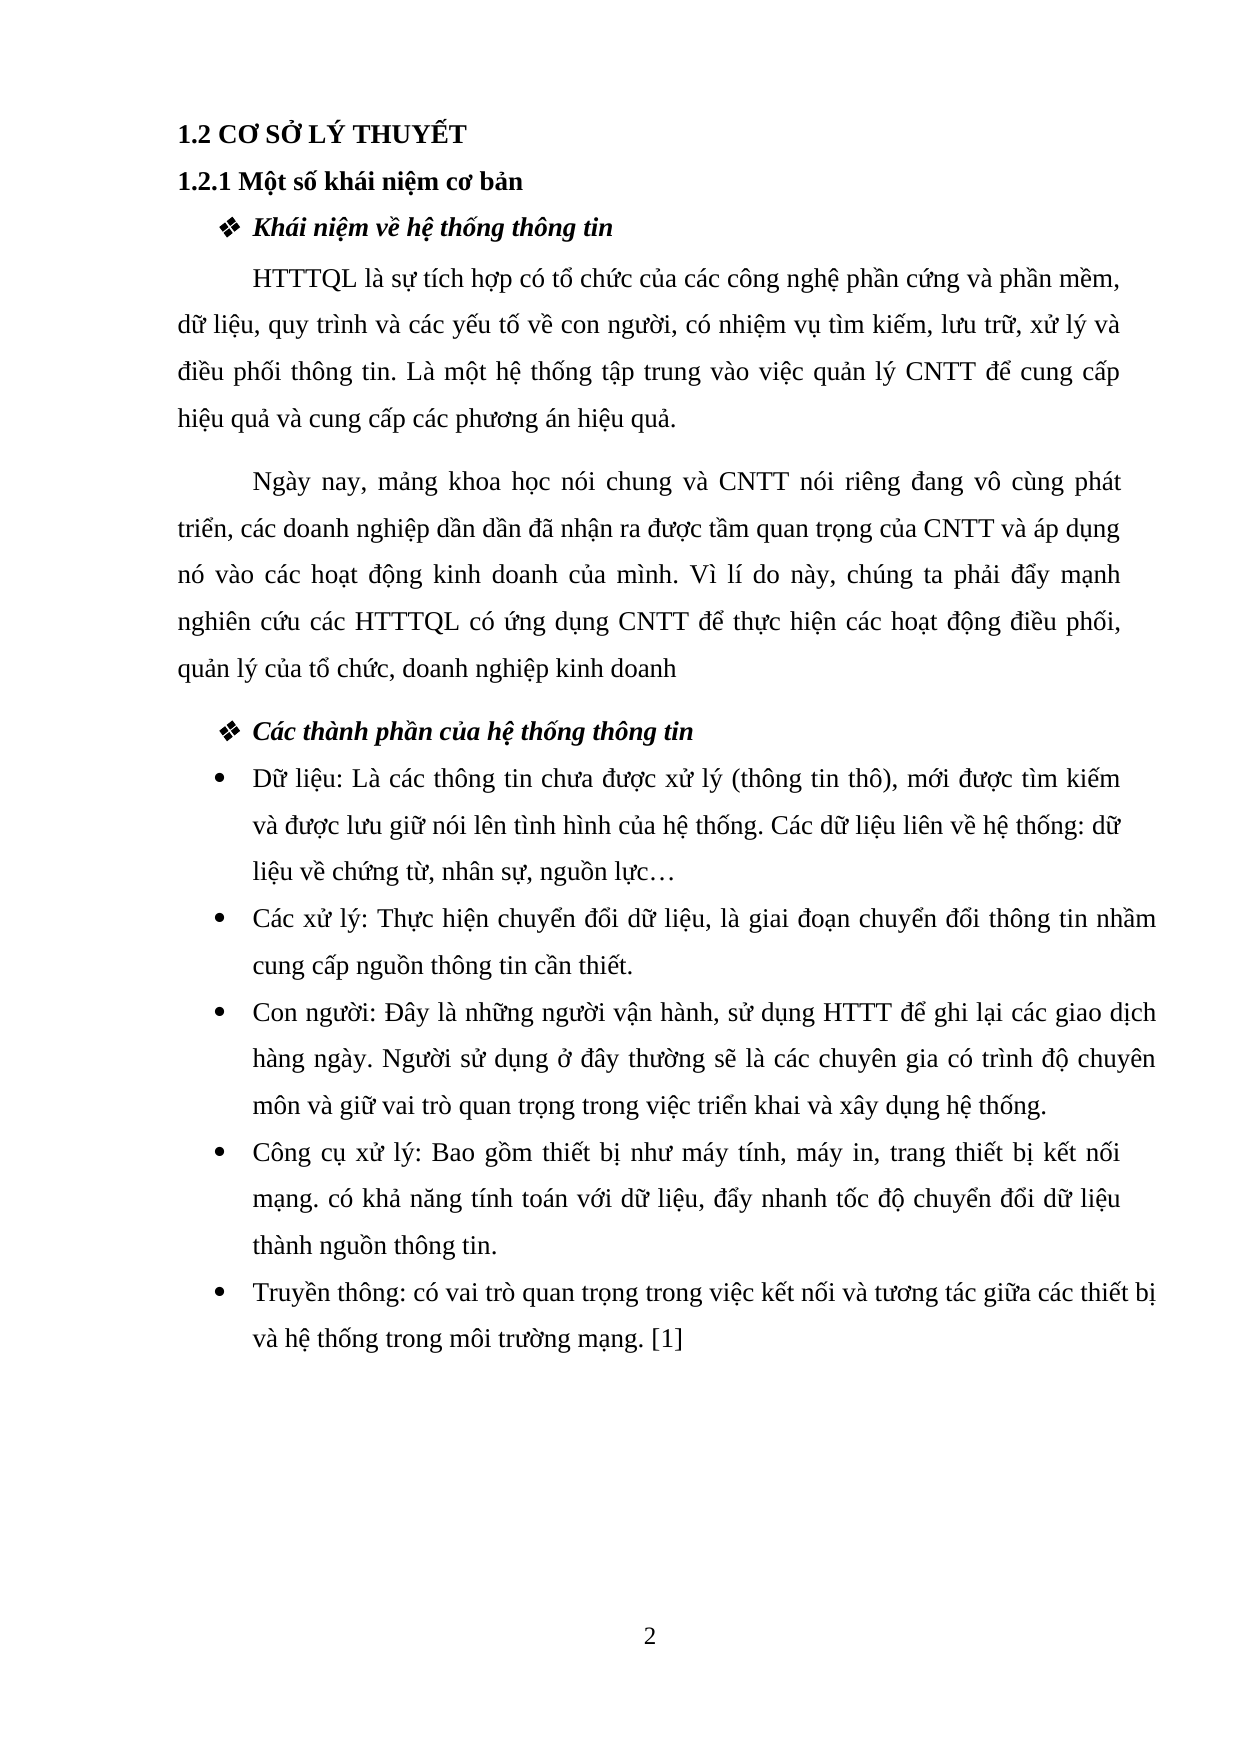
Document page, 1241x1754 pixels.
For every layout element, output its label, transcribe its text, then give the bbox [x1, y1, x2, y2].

list Con người: Đây là những người vận hành, sử dụng HTTT để ghi lại các giao dịch hàng ngày. Người sử dụng ở đây thường sẽ là các chuyên gia có trình độ chuyên môn và giữ vai trò quan trọng trong việc triển khai và xây dụng hệ thống. [215, 996, 1157, 1120]
list Công cụ xử lý: Bao gồm thiết bị như máy tính, máy in, trang thiết bị kết nối mạng. có khả năng tính toán với dữ liệu, đẩy nhanh tốc độ chuyển đổi dữ liệu thành nguồn thông tin. [215, 1136, 1122, 1260]
list Dữ liệu: Là các thông tin chưa được xử lý (thông tin thô), mới được tìm kiếm và được lưu giữ nói lên tình hình của hệ thống. Các dữ liệu liên về hệ thống: dữ liệu về chứng từ, nhân sự, nguồn lực… [215, 762, 1122, 887]
list Truyền thông: có vai trò quan trọng trong việc kết nối và tương tác giữa các thiết bị và hệ thống trong môi trường mạng. [215, 1276, 1157, 1354]
list Khái niệm về hệ thống thông tin [215, 211, 1122, 243]
list Các xử lý: Thực hiện chuyển đổi dữ liệu, là giai đoạn chuyển đổi thông tin nhầm cung cấp nguồn thông tin cần thiết. [215, 902, 1157, 980]
text HTTTQL là sự tích hợp có tổ chức của các công nghệ phần cứng và phần mềm, dữ liệu, quy trình và các yếu tố về con người, có nhiệm vụ tìm kiếm, lưu trữ, xử lý và điều phối thông tin. Là một hệ thống tập trung vào việc quản lý CNTT để cung cấp hiệu quả và cung cấp các phương án hiệu quả. [177, 262, 1122, 433]
text Ngày nay, mảng khoa học nói chung và CNTT nói riêng đang vô cùng phát triển, các doanh nghiệp dần dần đã nhận ra được tầm quan trọng của CNTT và áp dụng nó vào các hoạt động kinh doanh của mình. Vì lí do này, chúng ta phải đẩy mạnh nghiên cứu các HTTTQL có ứng dụng CNTT để thực hiện các hoạt động điều phối, quản lý của tổ chức, doanh nghiệp kinh doanh [177, 465, 1122, 683]
text 1.2 Cơ sở lý thuyết [177, 118, 1169, 149]
list Các thành phần của hệ thống thông tin [215, 715, 1122, 746]
text 1.2.1 Một số khái niệm cơ bản [177, 165, 1122, 196]
